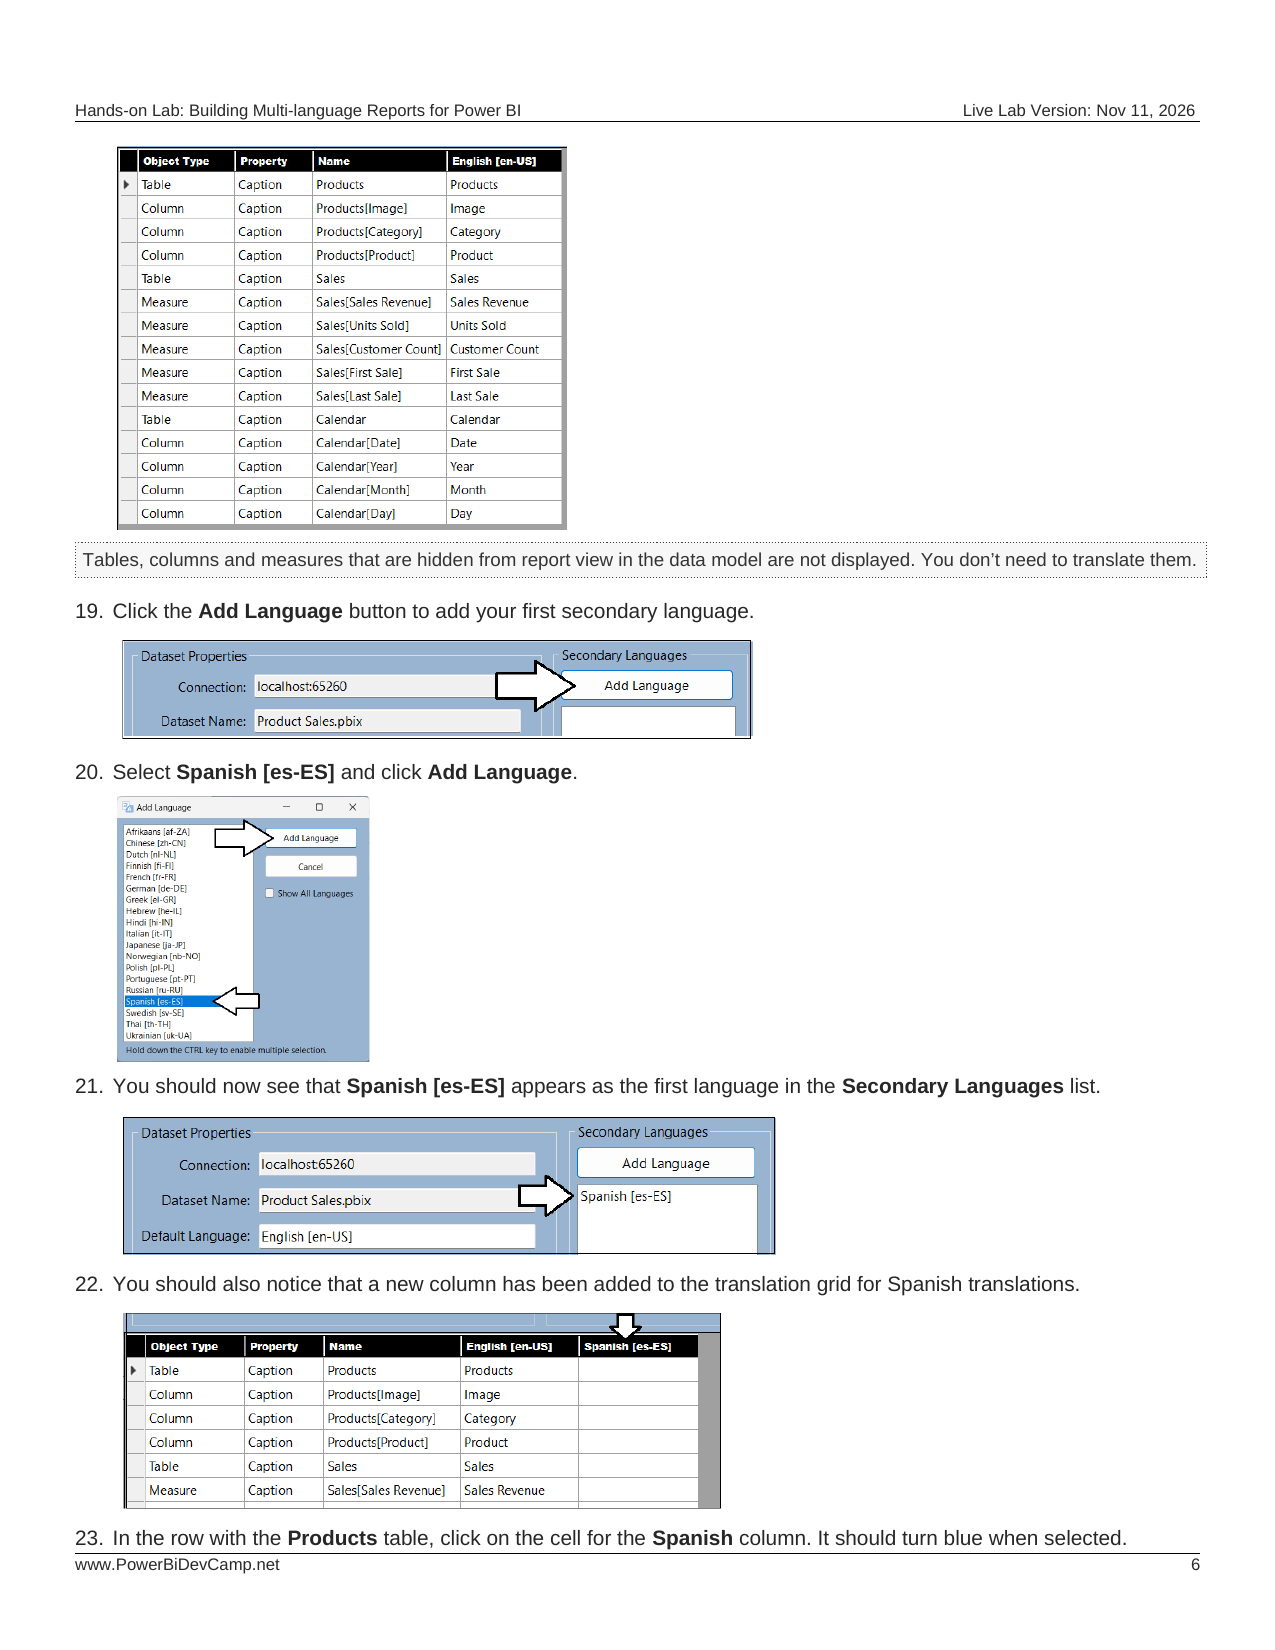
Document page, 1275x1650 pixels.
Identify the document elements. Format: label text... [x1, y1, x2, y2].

picture [117, 796, 370, 1062]
picture [117, 1308, 723, 1514]
picture [117, 635, 763, 748]
text Click the Add Language button to add your first secondary language. [75, 599, 1200, 623]
text You should now see that Spanish [es-ES] appears as the first language in the Secondary Languages list. [75, 1074, 1200, 1098]
picture [117, 1110, 782, 1260]
picture [117, 146, 567, 530]
text Select Spanish [es-ES] and click Add Language. [75, 760, 1200, 784]
text You should also notice that a new column has been added to the translation grid for Spanish translations. [75, 1272, 1200, 1296]
text Tables, columns and measures that are hidden from report view in the data model are not displayed. You don’t need to translate them. [75, 542, 1207, 578]
text In the row with the Products table, click on the cell for the Spanish column. It should turn blue when selected. [75, 1526, 1200, 1550]
